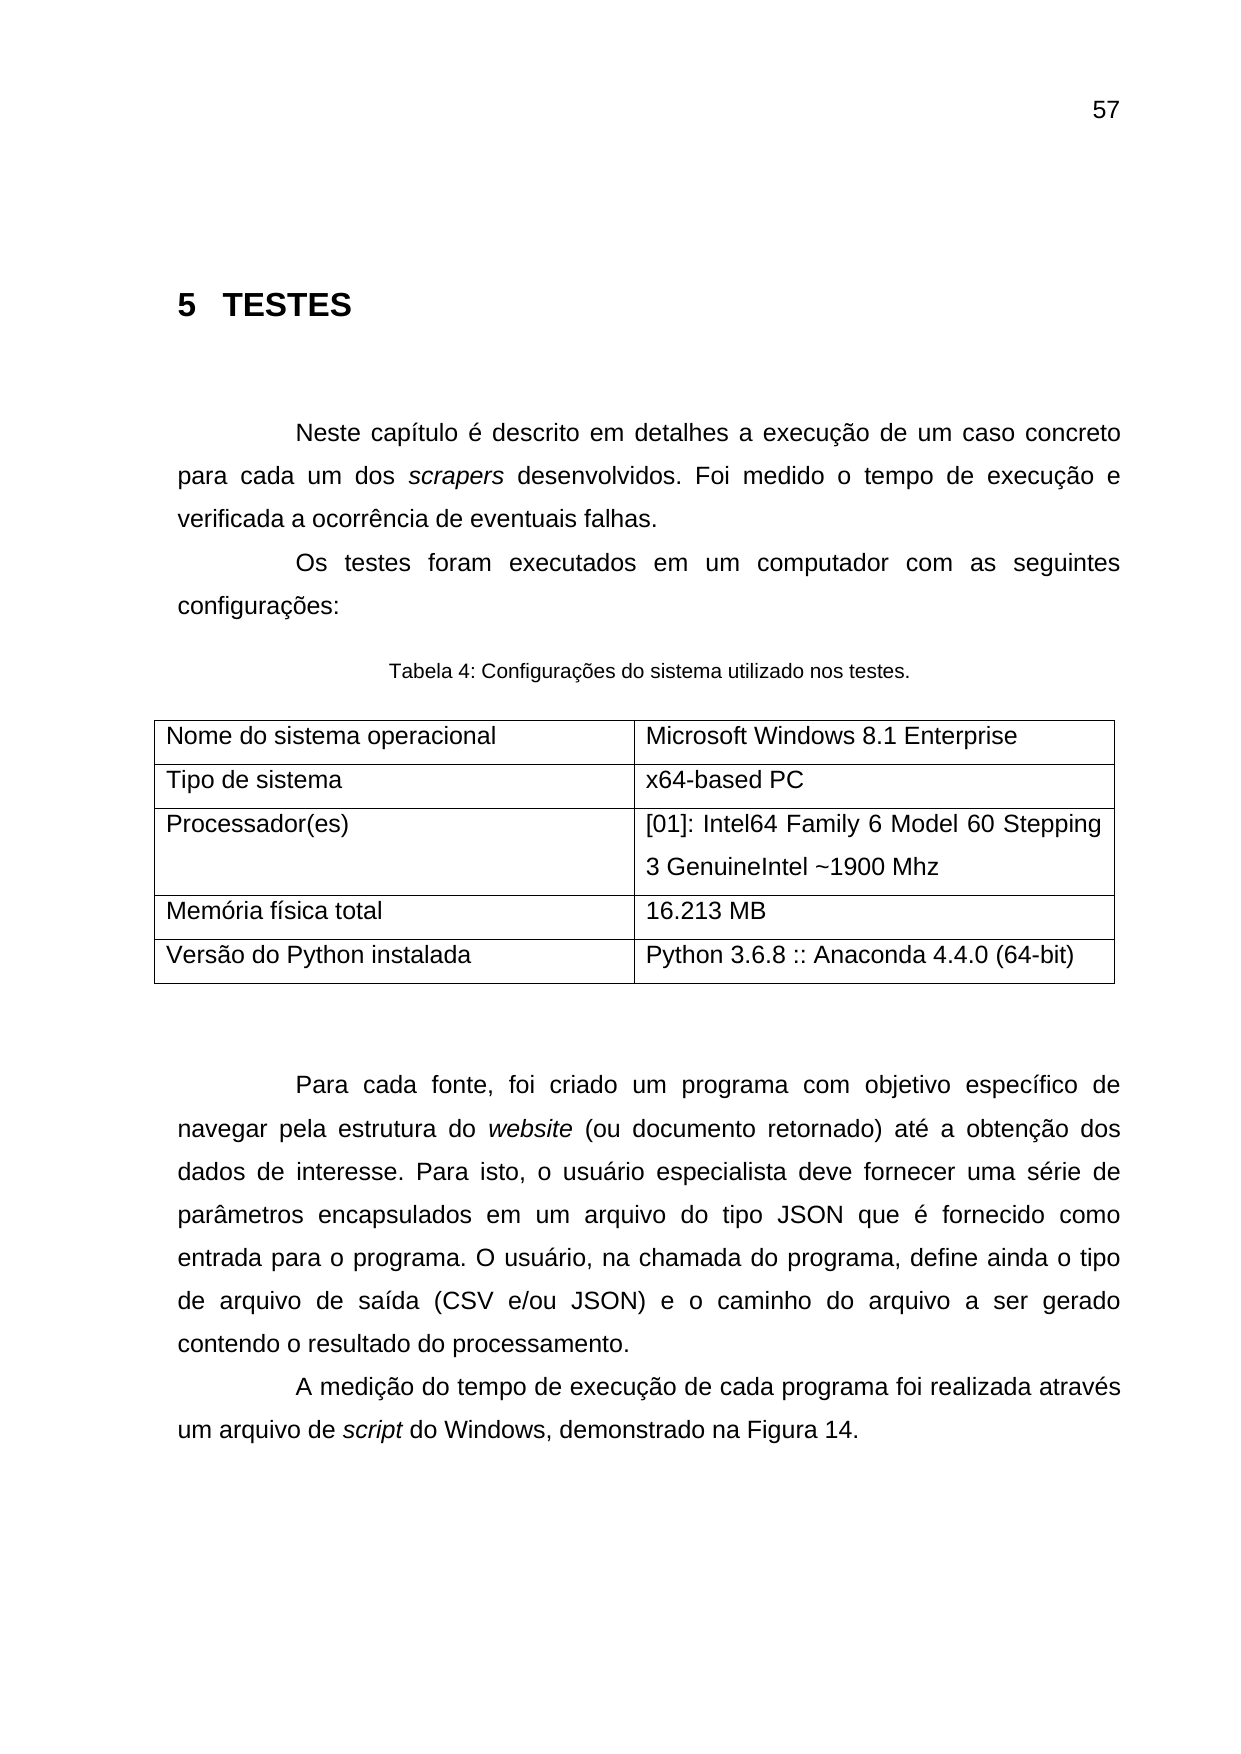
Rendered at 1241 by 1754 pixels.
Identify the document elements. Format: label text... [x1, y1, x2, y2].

text Para cada fonte, foi criado um programa com objetivo específico de navegar pela estrutura do website (ou documento retornado) até a obtenção dos dados de interesse. Para isto, o usuário especialista deve fornecer uma série de parâmetros encapsulados em um arquivo do tipo JSON que é fornecido como entrada para o programa. O usuário, na chamada do programa, define ainda o tipo de arquivo de saída (CSV e/ou JSON) e o caminho do arquivo a ser gerado contendo o resultado do processamento. [177, 1070, 1122, 1358]
table_cell Versão do Python instalada [155, 940, 634, 983]
text A medição do tempo de execução de cada programa foi realizada através um arquivo de script do Windows, demonstrado na Figura 14. [177, 1372, 1122, 1444]
table_cell Tipo de sistema [155, 765, 634, 808]
text Neste capítulo é descrito em detalhes a execução de um caso concreto para cada um dos scrapers desenvolvidos. Foi medido o tempo de execução e verificada a ocorrência de eventuais falhas. [177, 418, 1122, 533]
table_cell Memória física total [155, 896, 634, 939]
table_header Microsoft Windows 8.1 Enterprise [635, 721, 1114, 764]
table_cell [01]: Intel64 Family 6 Model 60 Stepping 3 GenuineIntel ~1900 Mhz [635, 809, 1114, 895]
table_cell x64-based PC [635, 765, 1114, 808]
table_cell Processador(es) [155, 809, 634, 895]
subtitle TESTES [177, 286, 1122, 324]
text Tabela 4: Configurações do sistema utilizado nos testes. [177, 659, 1122, 683]
text Os testes foram executados em um computador com as seguintes configurações: [177, 547, 1122, 619]
table_cell 16.213 MB [635, 896, 1114, 939]
table_header Nome do sistema operacional [155, 721, 634, 764]
table_cell Python 3.6.8 :: Anaconda 4.4.0 (64-bit) [635, 940, 1114, 983]
